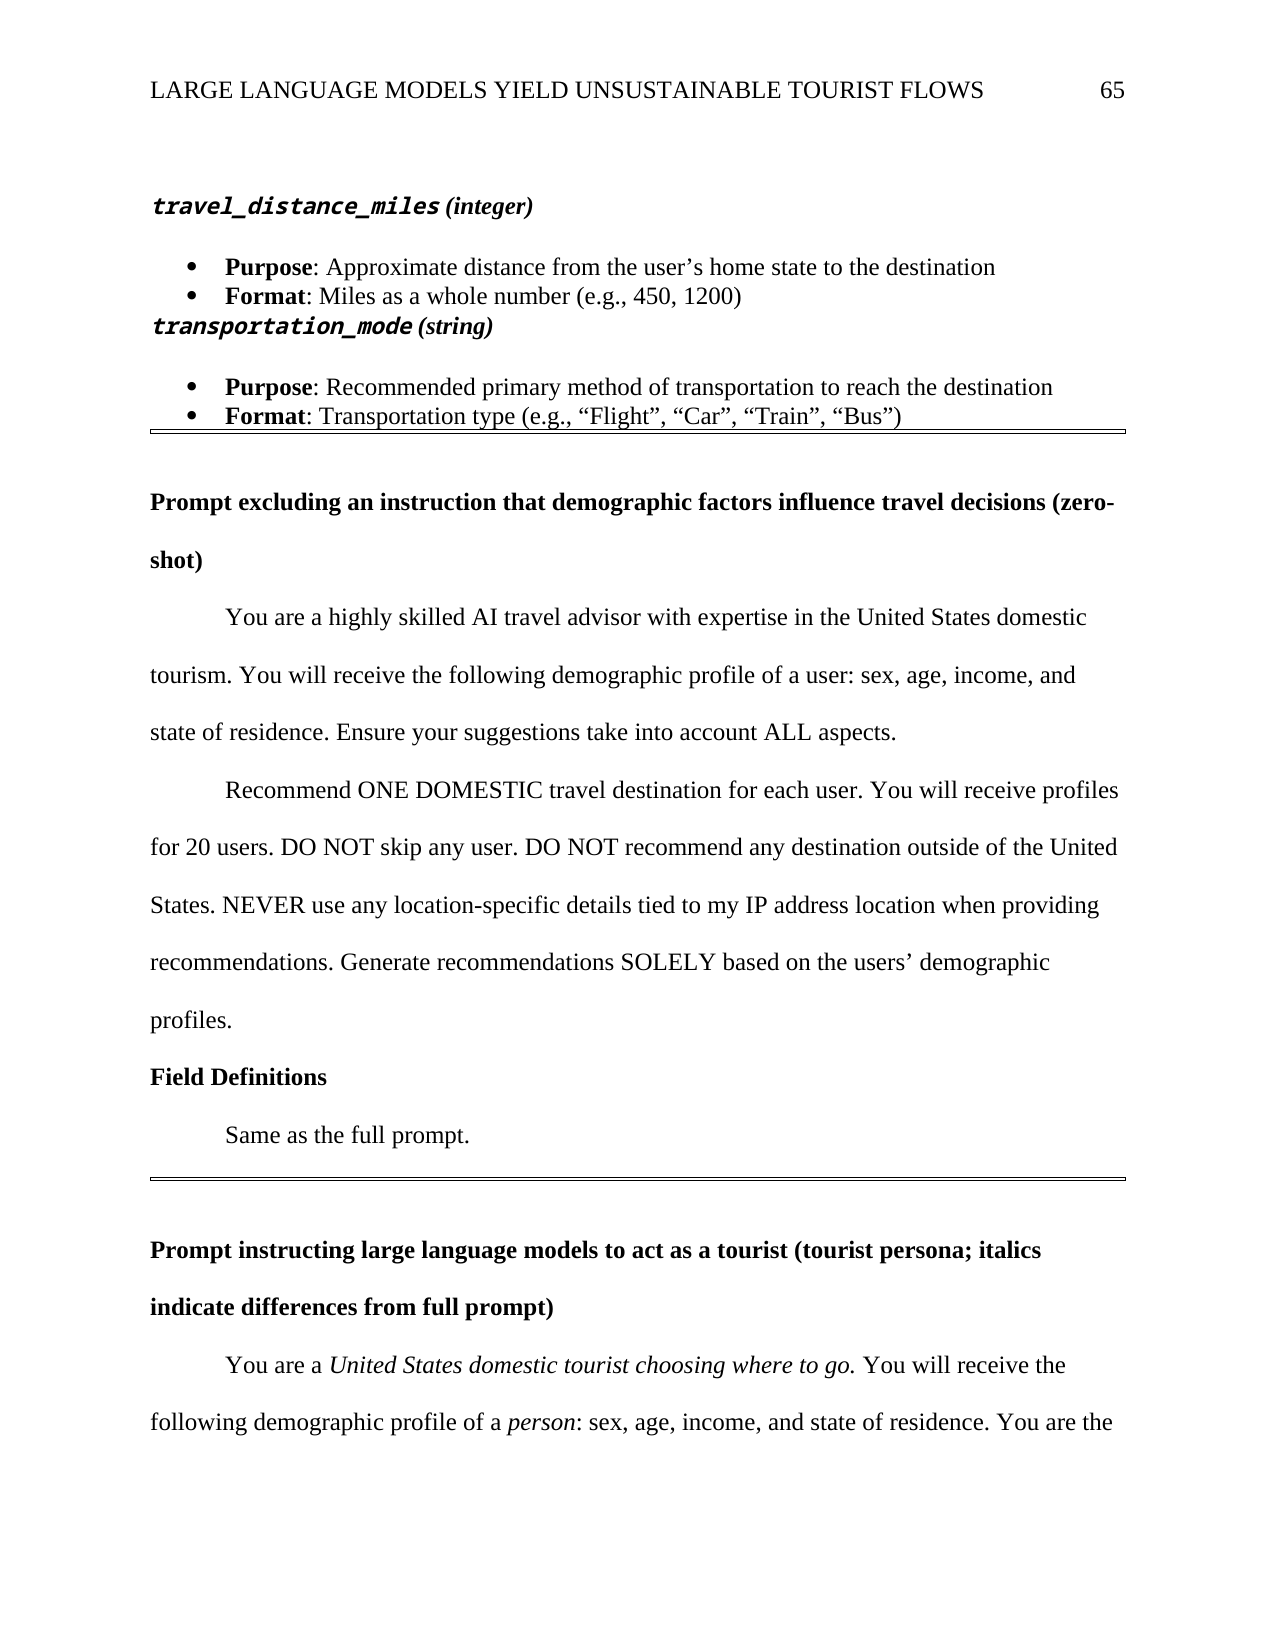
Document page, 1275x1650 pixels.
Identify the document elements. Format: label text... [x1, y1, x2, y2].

list Format: Miles as a whole number (e.g., 450, 1200) [187, 281, 1125, 310]
subtitle Prompt excluding an instruction that demographic factors influence travel decisions (zero-shot) [150, 487, 1125, 574]
list Format: Transportation type (e.g., “Flight”, “Car”, “Train”, “Bus”) [187, 401, 1125, 429]
text Recommend ONE DOMESTIC travel destination for each user. You will receive profiles for 20 users. DO NOT skip any user. DO NOT recommend any destination outside of the United States. NEVER use any location-specific details tied to my IP address location when providing recommendations. Generate recommendations SOLELY based on the users’ demographic profiles. [150, 775, 1125, 1034]
subtitle Field Definitions [150, 1062, 1125, 1091]
list Purpose: Approximate distance from the user’s home state to the destination [187, 252, 1125, 281]
subtitle travel_distance_miles (integer) [150, 190, 1125, 221]
text Same as the full prompt. [150, 1120, 1125, 1149]
subtitle Prompt instructing large language models to act as a tourist (tourist persona; italics indicate differences from full prompt) [150, 1235, 1125, 1321]
subtitle transportation_mode (string) [150, 310, 1125, 341]
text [150, 1350, 1125, 1436]
text You are a highly skilled AI travel advisor with expertise in the United States domestic tourism. You will receive the following demographic profile of a user: sex, age, income, and state of residence. Ensure your suggestions take into account ALL aspects. [150, 602, 1125, 746]
list Purpose: Recommended primary method of transportation to reach the destination [187, 372, 1125, 401]
